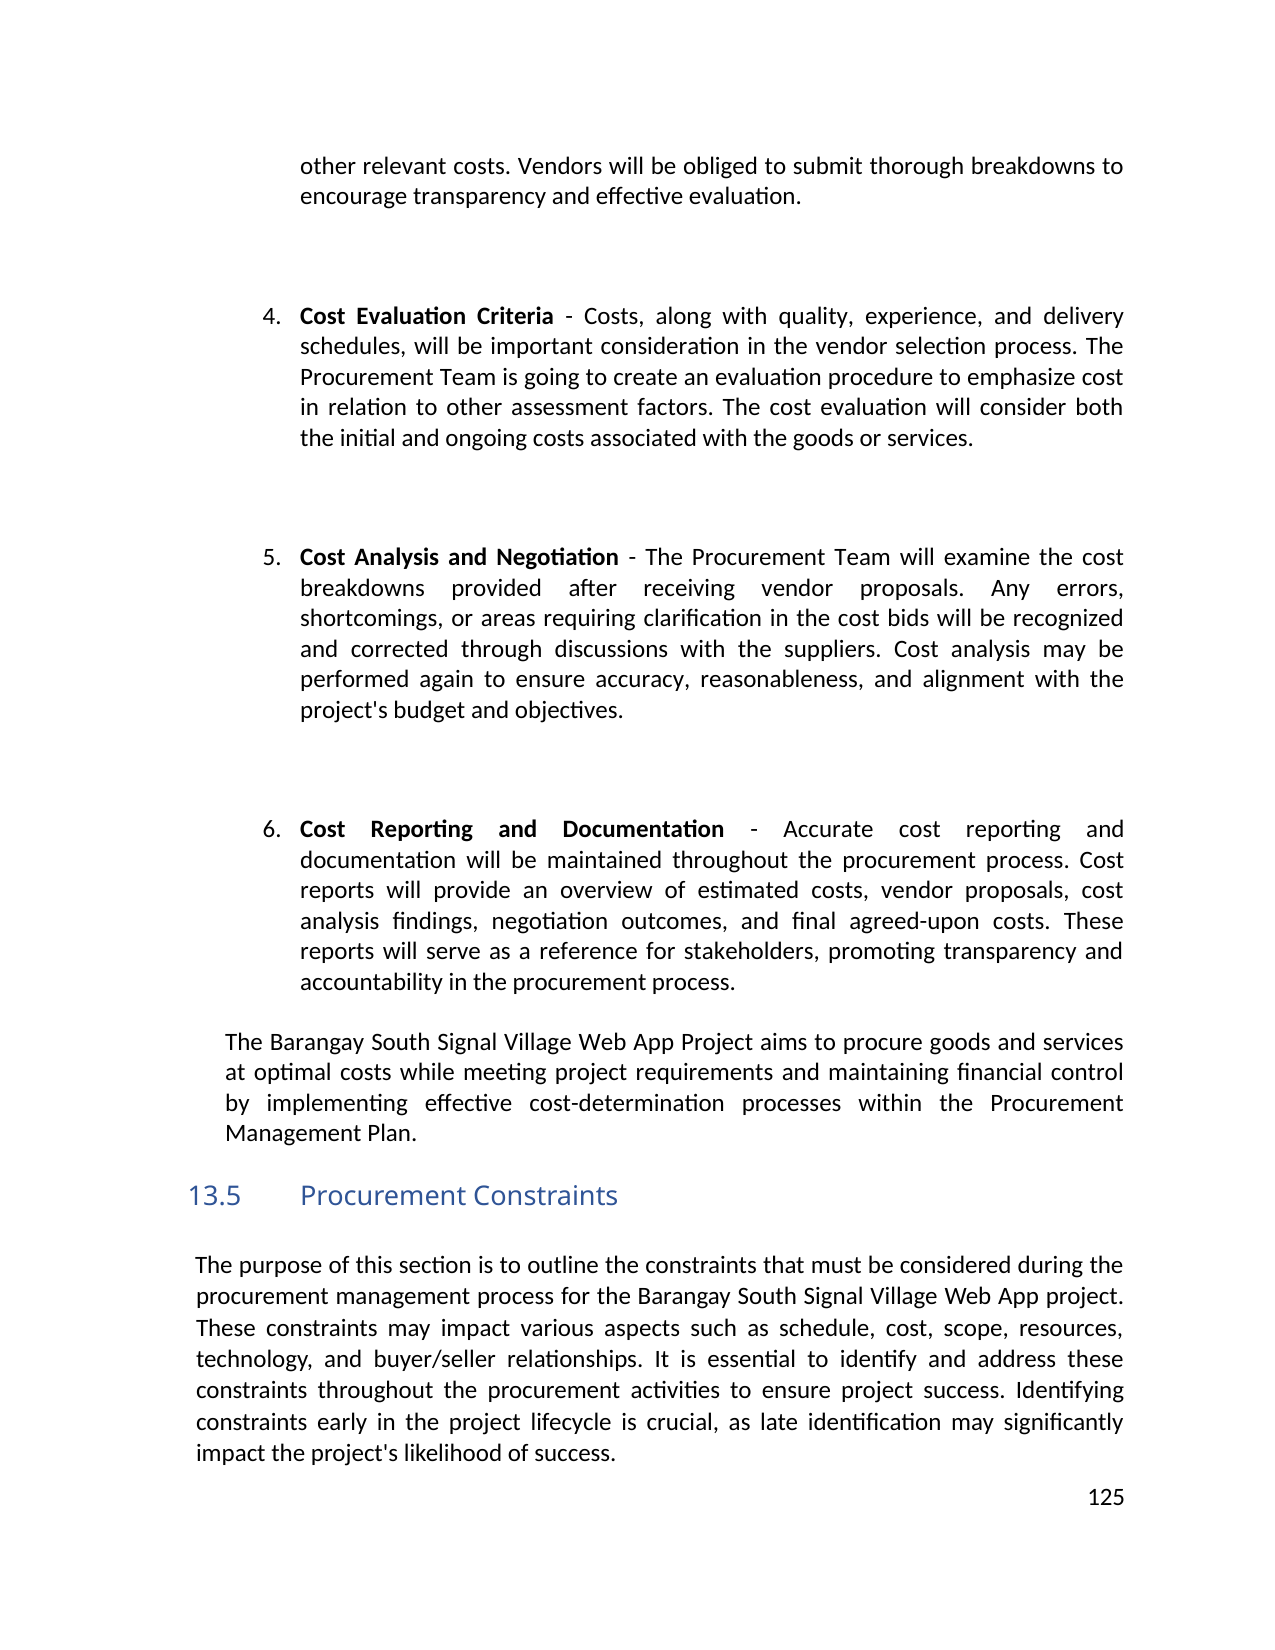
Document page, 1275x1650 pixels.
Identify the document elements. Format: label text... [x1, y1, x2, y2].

text The purpose of this section is to outline the constraints that must be considered during the procurement management process for the Barangay South Signal Village Web App project. These constraints may impact various aspects such as schedule, cost, scope, resources, technology, and buyer/seller relationships. It is essential to identify and address these constraints throughout the procurement activities to ensure project success. Identifying constraints early in the project lifecycle is crucial, as late identification may significantly impact the project's likelihood of success. [195, 1249, 1125, 1468]
text The Barangay South Signal Village Web App Project aims to procure goods and services at optimal costs while meeting project requirements and maintaining financial control by implementing effective cost-determination processes within the Procurement Management Plan. [225, 1026, 1125, 1148]
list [262, 150, 1125, 211]
list Cost Evaluation Criteria - Costs, along with quality, experience, and delivery schedules, will be important consideration in the vendor selection process. The Procurement Team is going to create an evaluation procedure to emphasize cost in relation to other assessment factors. The cost evaluation will consider both the initial and ongoing costs associated with the goods or services. [262, 300, 1125, 452]
subtitle Procurement Constraints [187, 1177, 1125, 1214]
list Cost Analysis and Negotiation - The Procurement Team will examine the cost breakdowns provided after receiving vendor proposals. Any errors, shortcomings, or areas requiring clarification in the cost bids will be recognized and corrected through discussions with the suppliers. Cost analysis may be performed again to ensure accuracy, reasonableness, and alignment with the project's budget and objectives. [262, 541, 1125, 724]
list Cost Reporting and Documentation - Accurate cost reporting and documentation will be maintained throughout the procurement process. Cost reports will provide an overview of estimated costs, vendor proposals, cost analysis findings, negotiation outcomes, and final agreed-upon costs. These reports will serve as a reference for stakeholders, promoting transparency and accountability in the procurement process. [262, 813, 1125, 996]
